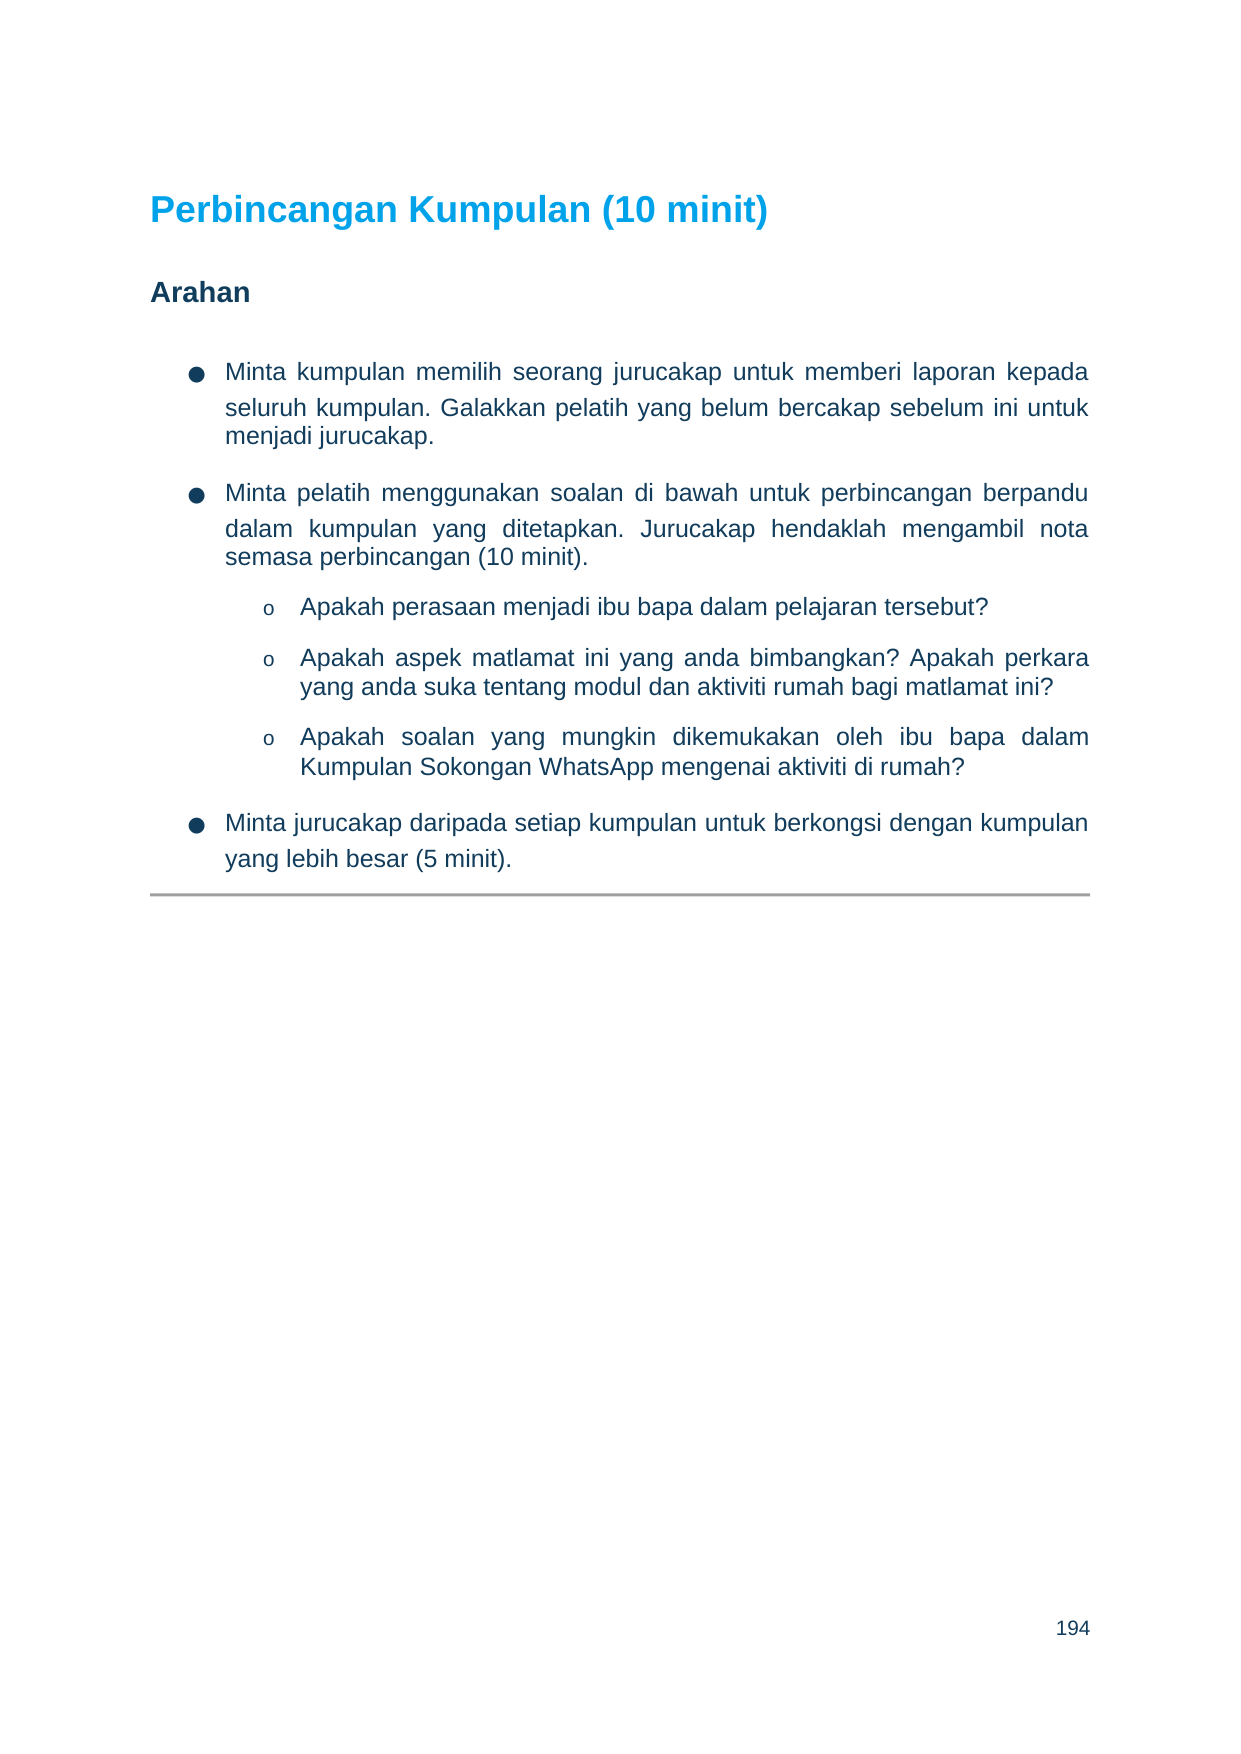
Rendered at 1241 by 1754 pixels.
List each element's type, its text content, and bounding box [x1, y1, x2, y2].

list Minta kumpulan memilih seorang jurucakap untuk memberi laporan kepada seluruh kumpulan. Galakkan pelatih yang belum bercakap sebelum ini untuk menjadi jurucakap. [187, 350, 1090, 450]
subtitle Arahan [150, 274, 1090, 308]
list Minta pelatih menggunakan soalan di bawah untuk perbincangan berpandu dalam kumpulan yang ditetapkan. Jurucakap hendaklah mengambil nota semasa perbincangan (10 minit). [187, 471, 1090, 571]
list Apakah perasaan menjadi ibu bapa dalam pelajaran tersebut? [262, 592, 1090, 622]
list Apakah soalan yang mungkin dikemukakan oleh ibu bapa dalam Kumpulan Sokongan WhatsApp mengenai aktiviti di rumah? [262, 722, 1090, 780]
list Apakah aspek matlamat ini yang anda bimbangkan? Apakah perkara yang anda suka tentang modul dan aktiviti rumah bagi matlamat ini? [262, 642, 1090, 701]
list Minta jurucakap daripada setiap kumpulan untuk berkongsi dengan kumpulan yang lebih besar (5 minit). [187, 801, 1090, 872]
subtitle Perbincangan Kumpulan (10 minit) [150, 187, 1090, 231]
